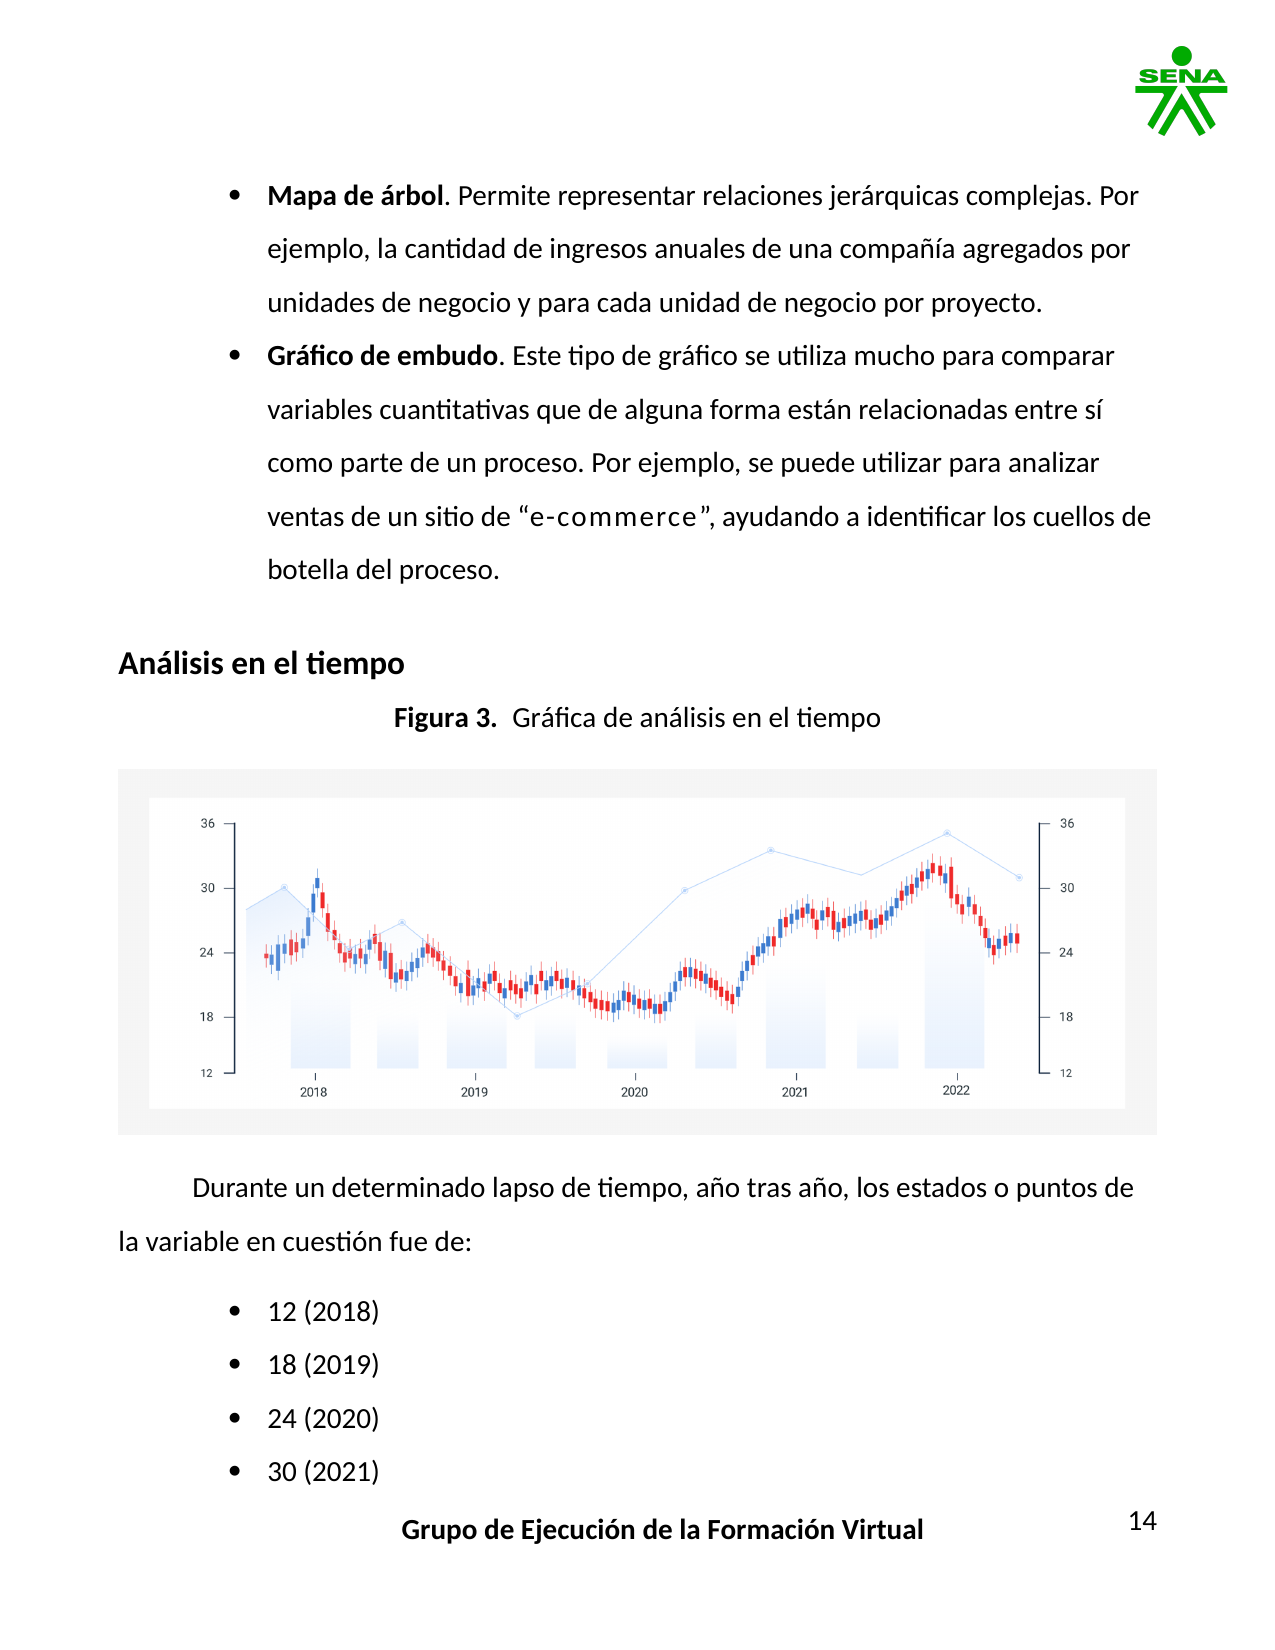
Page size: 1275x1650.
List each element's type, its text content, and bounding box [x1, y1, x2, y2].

picture [118, 769, 1157, 1135]
list 24 (2020) [229, 1400, 1157, 1435]
list 30 (2021) [229, 1453, 1157, 1489]
subtitle Análisis en el tiempo [118, 642, 1157, 683]
list Gráfico de embudo. Este tipo de gráfico se utiliza mucho para comparar variables cuantitativas que de alguna forma están relacionadas entre sí como parte de un proceso. Por ejemplo, se puede utilizar para analizar ventas de un sitio de “e-commerce”, ayudando a identificar los cuellos de botella del proceso. [229, 337, 1157, 587]
list 12 (2018) [229, 1293, 1157, 1328]
picture [1135, 46, 1228, 136]
text Gráfica de análisis en el tiempo [118, 699, 1157, 735]
list Mapa de árbol. Permite representar relaciones jerárquicas complejas. Por ejemplo, la cantidad de ingresos anuales de una compañía agregados por unidades de negocio y para cada unidad de negocio por proyecto. [229, 177, 1157, 320]
text Durante un determinado lapso de tiempo, año tras año, los estados o puntos de la variable en cuestión fue de: [118, 1169, 1157, 1258]
list 18 (2019) [229, 1346, 1157, 1382]
